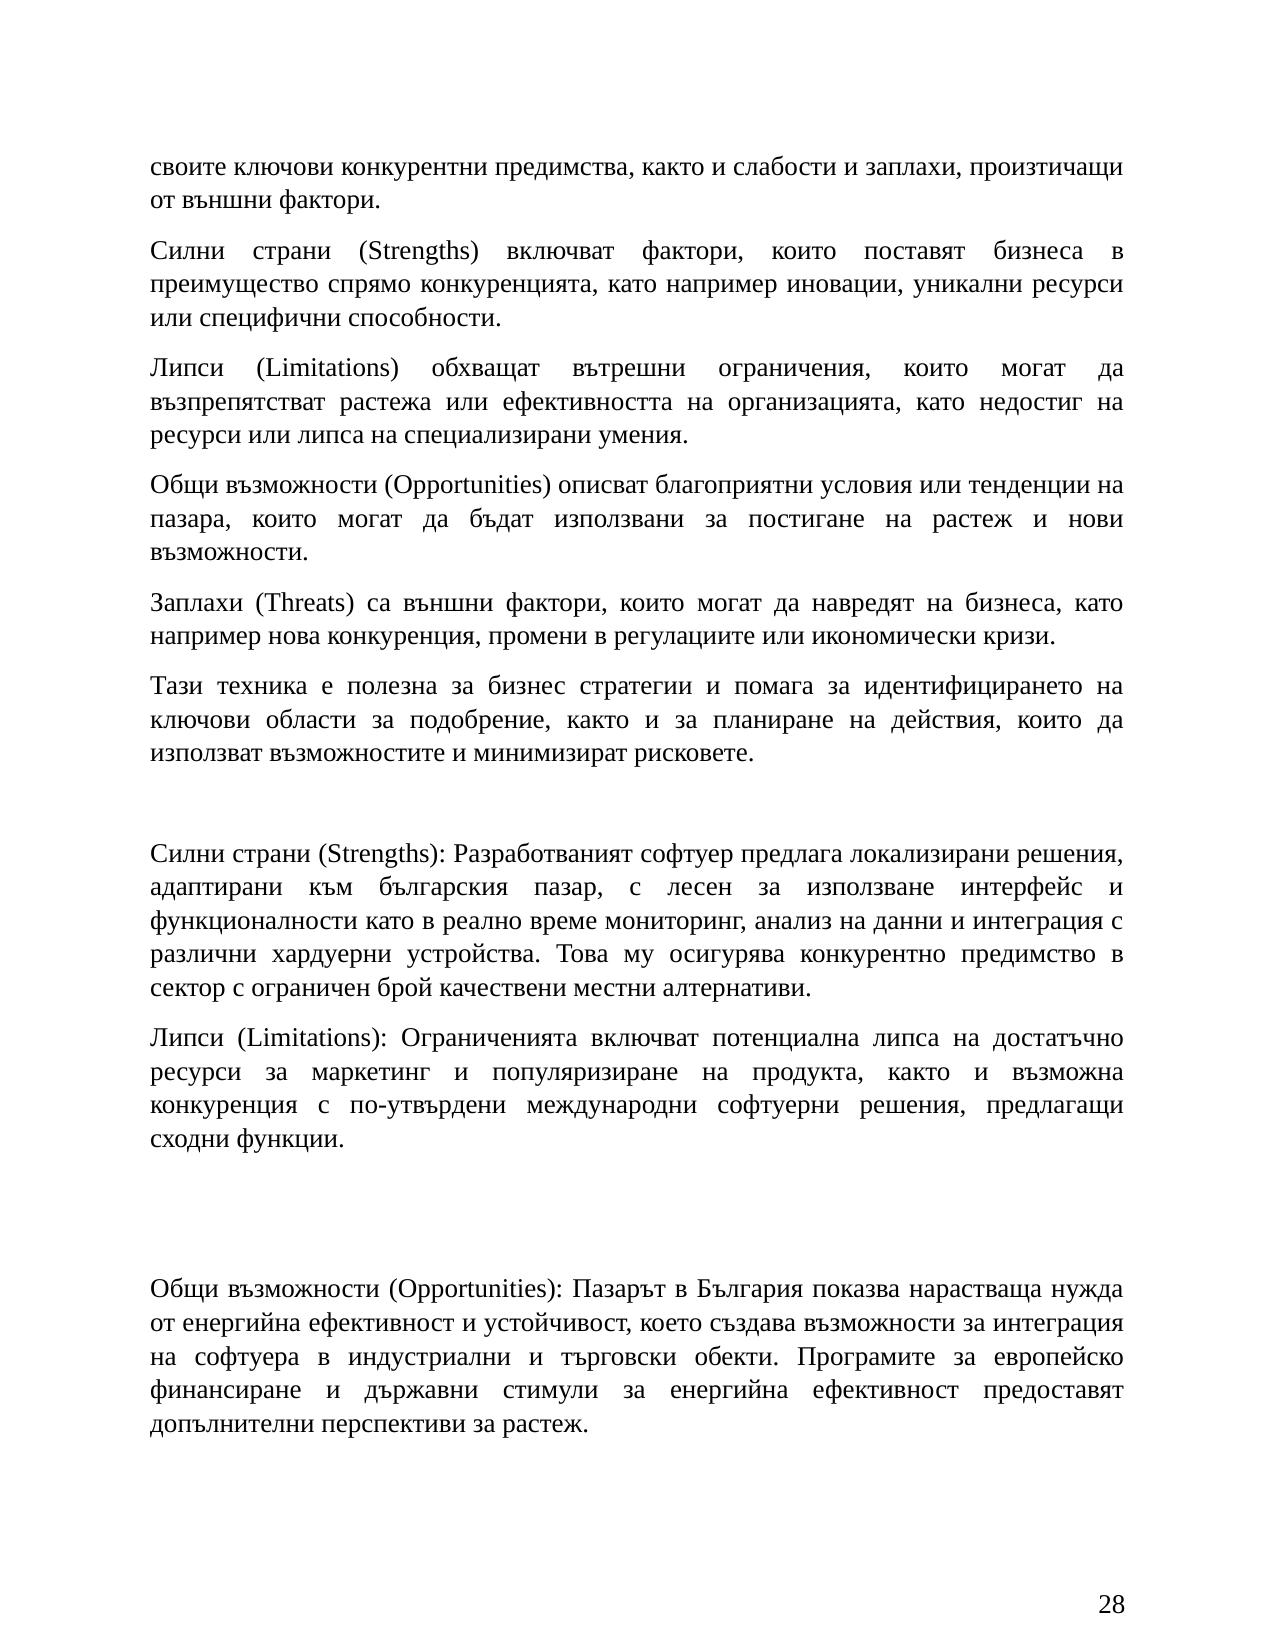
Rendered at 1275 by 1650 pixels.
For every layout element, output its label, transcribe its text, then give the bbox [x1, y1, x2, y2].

text Общи възможности (Opportunities) описват благоприятни условия или тенденции на пазара, които могат да бъдат използвани за постигане на растеж и нови възможности. [150, 468, 1125, 567]
text Тази техника е полезна за бизнес стратегии и помага за идентифицирането на ключови области за подобрение, както и за планиране на действия, които да използват възможностите и минимизират рисковете. [150, 669, 1125, 768]
text Силни страни (Strengths): Разработваният софтуер предлага локализирани решения, адаптирани към българския пазар, с лесен за използване интерфейс и функционалности като в реално време мониторинг, анализ на данни и интеграция с различни хардуерни устройства. Това му осигурява конкурентно предимство в сектор с ограничен брой качествени местни алтернативи. [150, 837, 1125, 1002]
text Общи възможности (Opportunities): Пазарът в България показва нарастваща нужда от енергийна ефективност и устойчивост, което създава възможности за интеграция на софтуера в индустриални и търговски обекти. Програмите за европейско финансиране и държавни стимули за енергийна ефективност предоставят допълнителни перспективи за растеж. [150, 1272, 1125, 1438]
text Заплахи (Threats) са външни фактори, които могат да навредят на бизнеса, като например нова конкуренция, промени в регулациите или икономически кризи. [150, 586, 1125, 650]
text Силни страни (Strengths) включват фактори, които поставят бизнеса в преимущество спрямо конкуренцията, като например иновации, уникални ресурси или специфични способности. [150, 234, 1125, 332]
text Липси (Limitations) обхващат вътрешни ограничения, които могат да възпрепятстват растежа или ефективността на организацията, като недостиг на ресурси или липса на специализирани умения. [150, 351, 1125, 449]
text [150, 150, 1125, 215]
text Липси (Limitations): Ограниченията включват потенциална липса на достатъчно ресурси за маркетинг и популяризиране на продукта, както и възможна конкуренция с по-утвърдени международни софтуерни решения, предлагащи сходни функции. [150, 1021, 1125, 1153]
